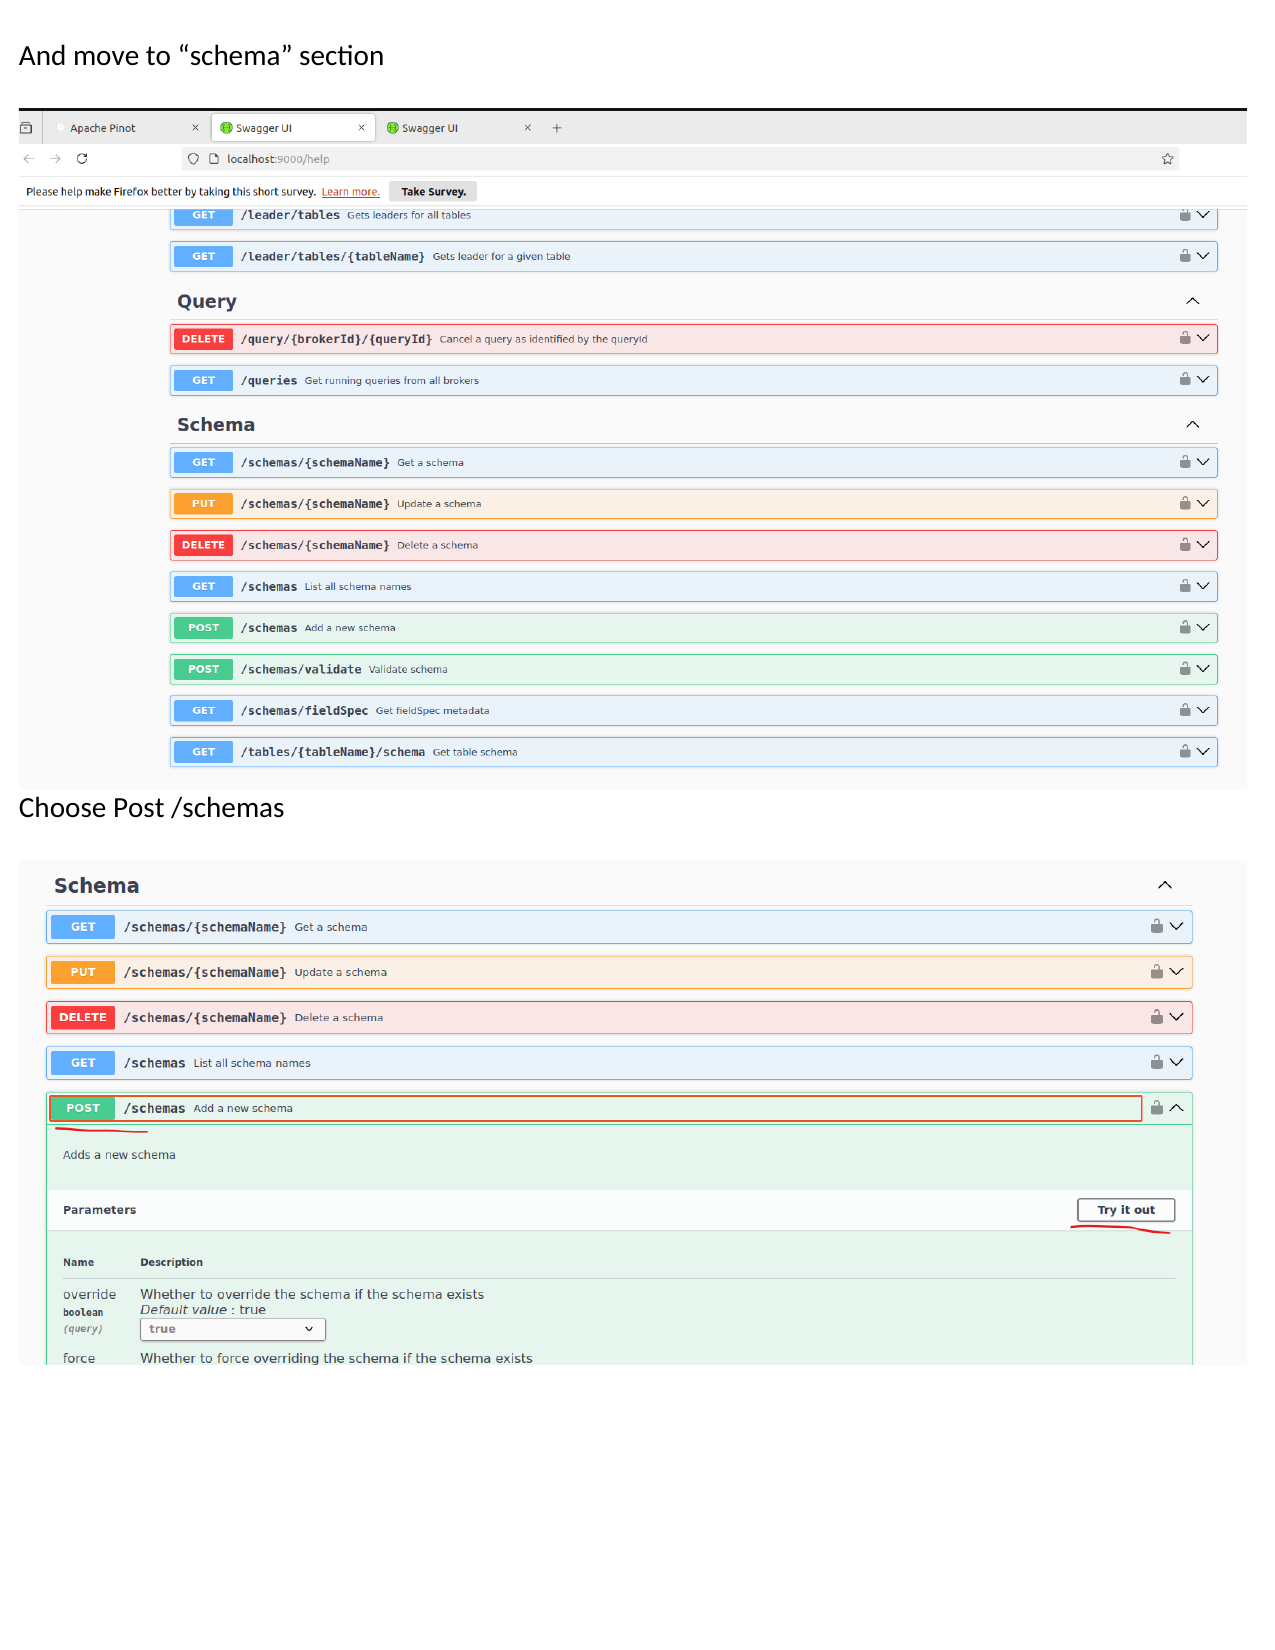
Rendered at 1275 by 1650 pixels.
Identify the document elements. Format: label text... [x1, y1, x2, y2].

picture [18, 108, 1247, 789]
text And move to “schema” section [19, 37, 1247, 73]
text Choose Post /schemas [19, 789, 1247, 824]
picture [18, 860, 1247, 1365]
